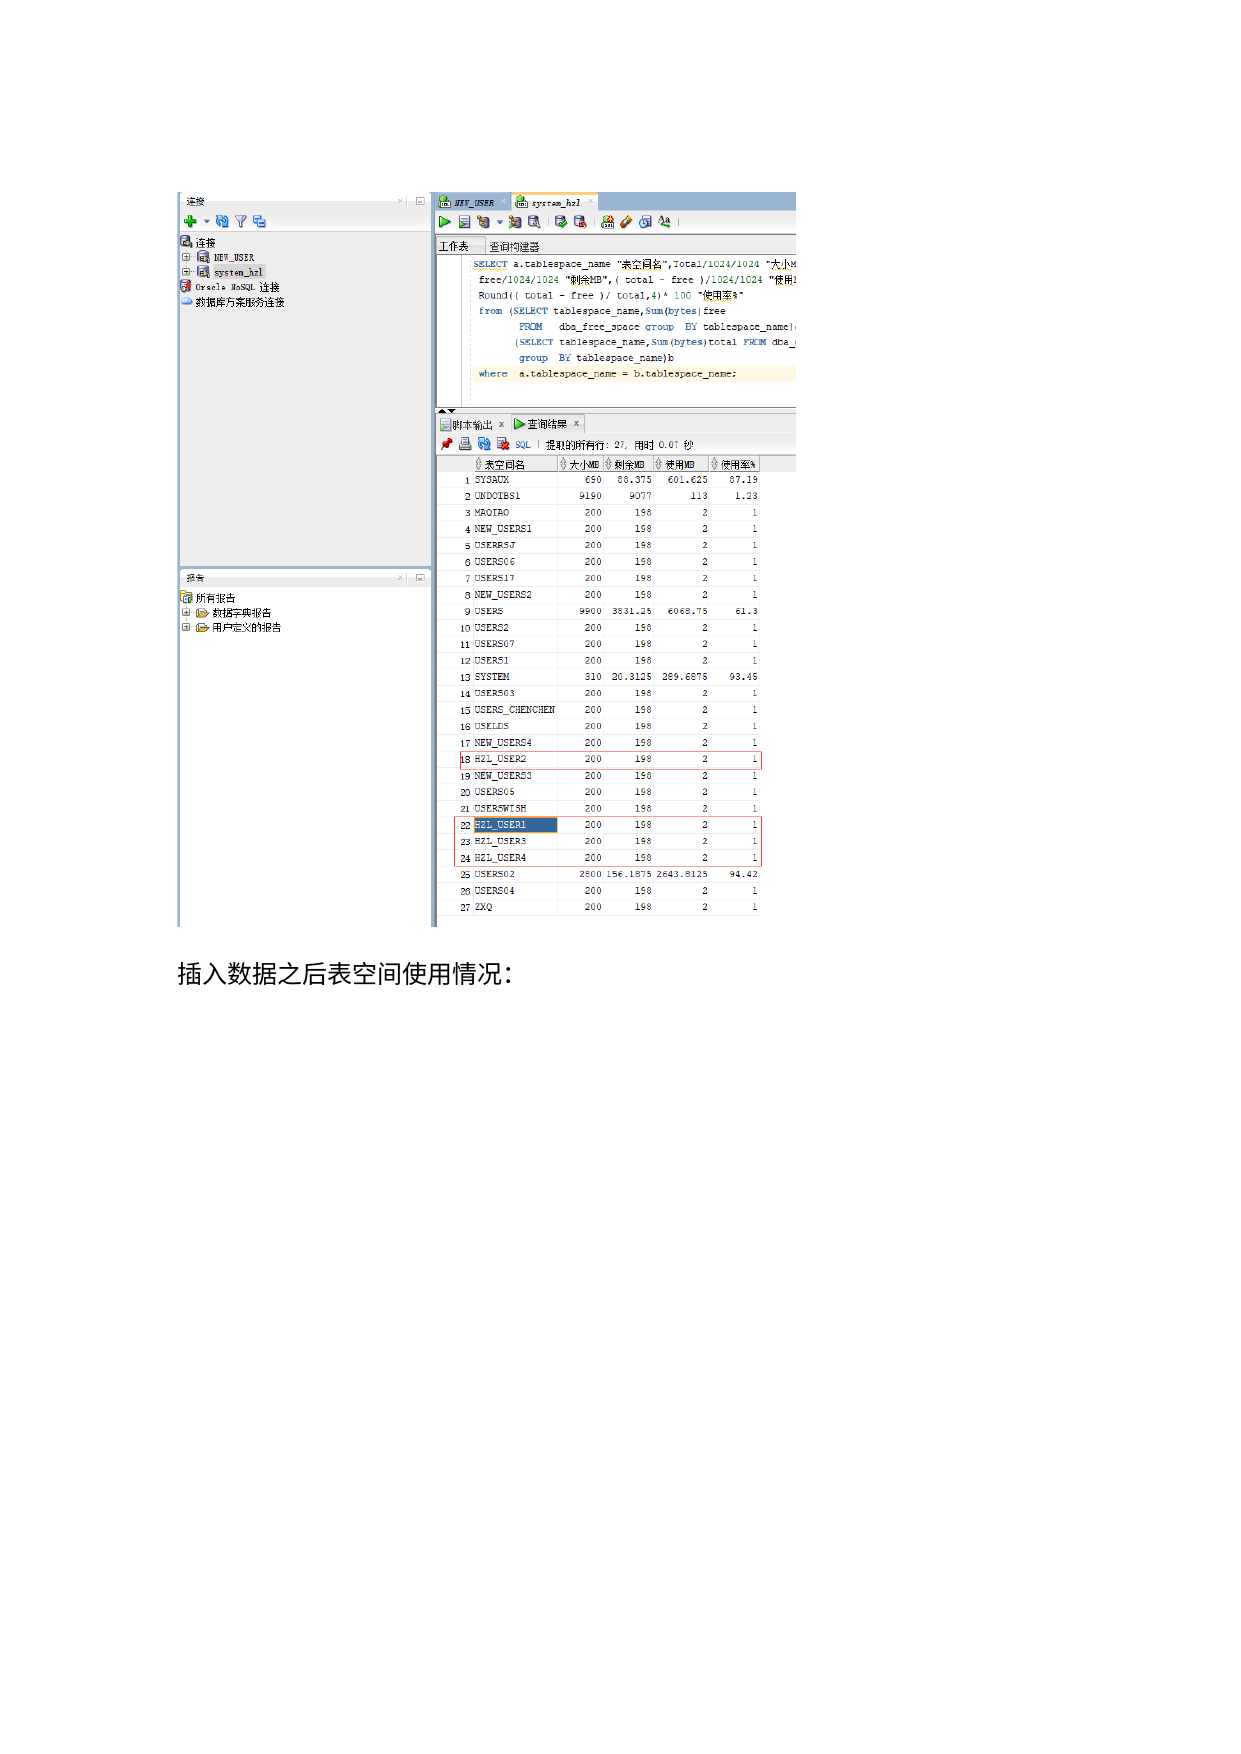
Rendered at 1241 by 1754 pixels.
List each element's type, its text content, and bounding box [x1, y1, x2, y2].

picture [177, 192, 796, 927]
text 插入数据之后表空间使用情况： [177, 940, 1087, 1005]
